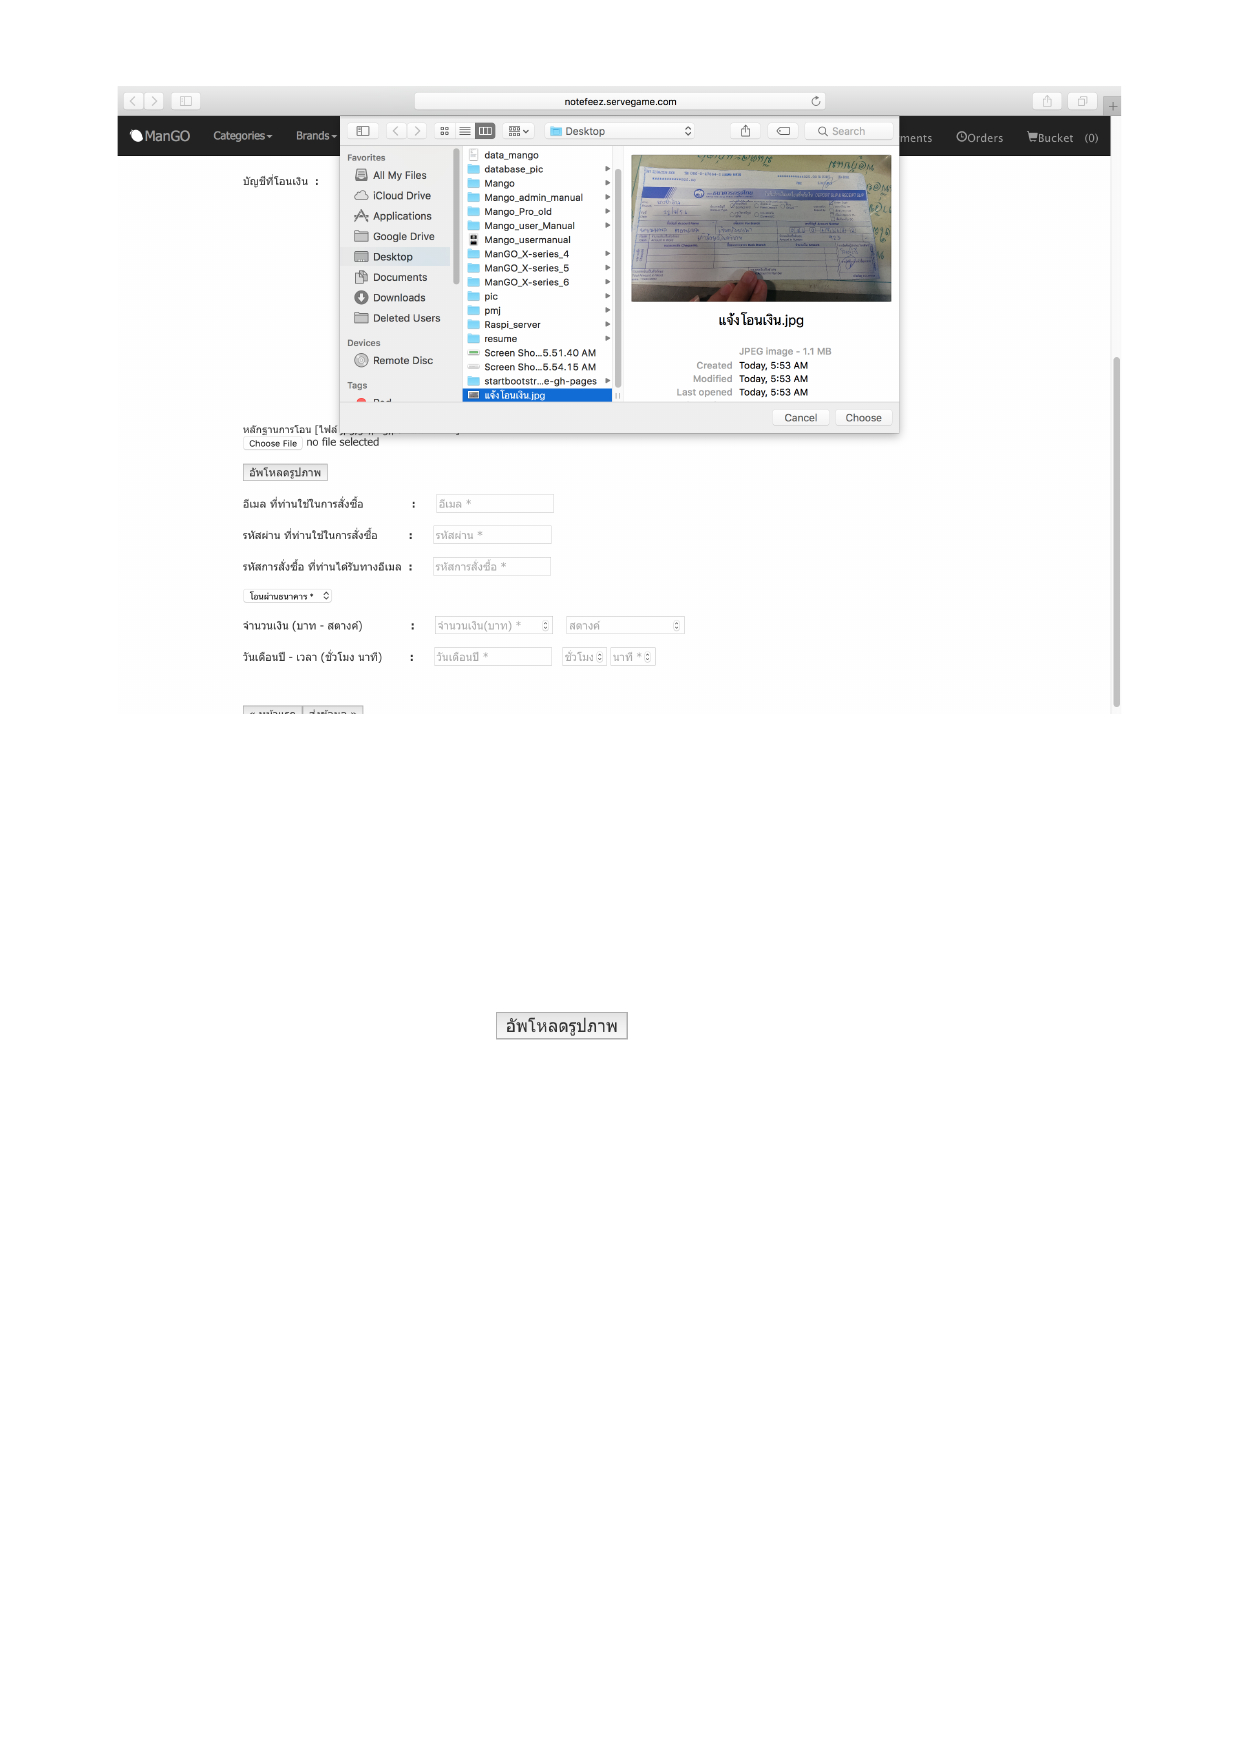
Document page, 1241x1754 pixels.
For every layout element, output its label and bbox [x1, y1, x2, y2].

picture [117, 86, 1122, 714]
picture [486, 1003, 636, 1048]
